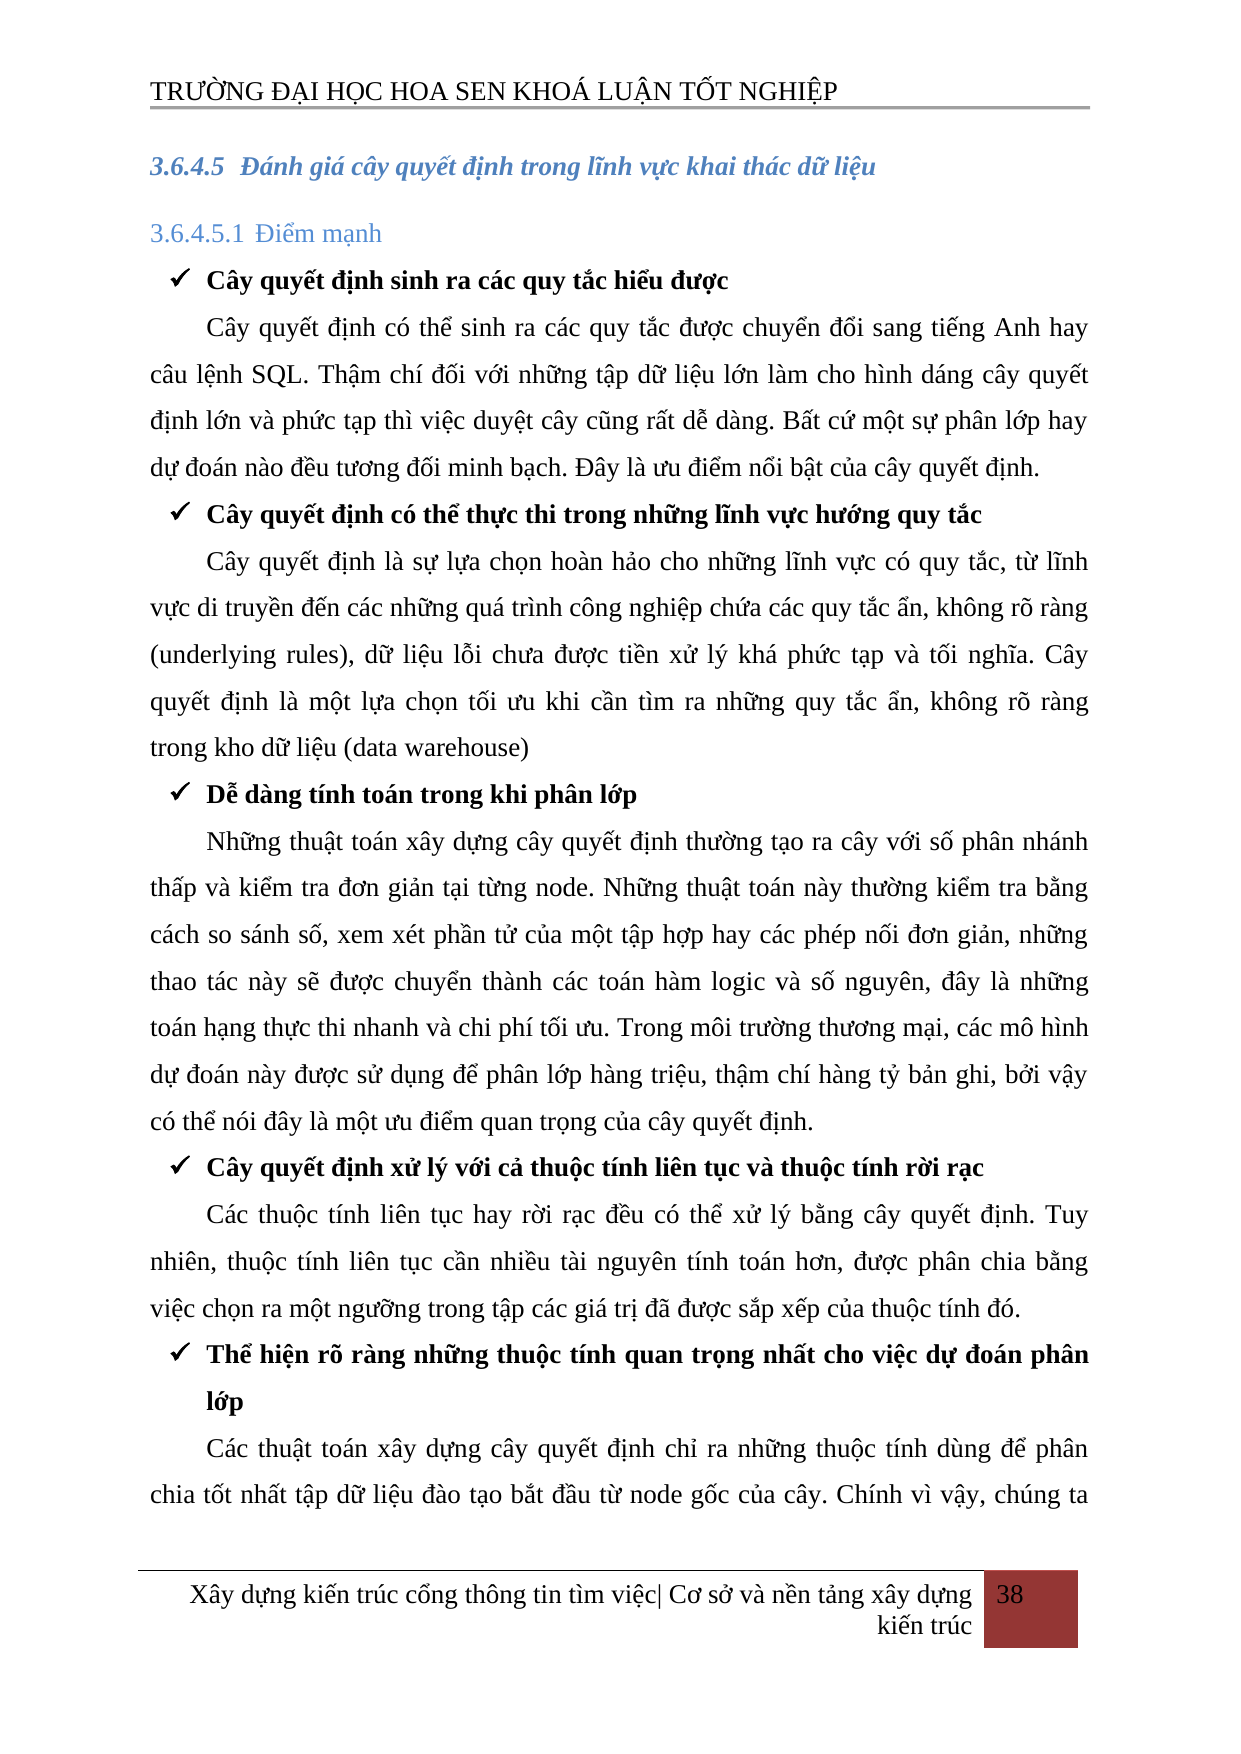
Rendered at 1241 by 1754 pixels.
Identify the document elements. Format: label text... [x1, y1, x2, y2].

list Cây quyết định sinh ra các quy tắc hiểu được [169, 264, 1090, 295]
list Cây quyết định xử lý với cả thuộc tính liên tục và thuộc tính rời rạc [169, 1151, 1090, 1183]
subtitle Điểm mạnh [150, 217, 1090, 249]
list Dễ dàng tính toán trong khi phân lớp [169, 778, 1090, 809]
list Các thuộc tính liên tục hay rời rạc đều có thể xử lý bằng cây quyết định. Tuy nhiên, thuộc tính liên tục cần nhiều tài nguyên tính toán hơn, được phân chia bằng việc chọn ra một ngưỡng trong tập các giá trị đã được sắp xếp của thuộc tính đó. [150, 1198, 1090, 1323]
list Cây quyết định là sự lựa chọn hoàn hảo cho những lĩnh vực có quy tắc, từ lĩnh vực di truyền đến các những quá trình công nghiệp chứa các quy tắc ẩn, không rõ ràng (underlying rules), dữ liệu lỗi chưa được tiền xử lý khá phức tạp và tối nghĩa. Cây quyết định là một lựa chọn tối ưu khi cần tìm ra những quy tắc ẩn, không rõ ràng trong kho dữ liệu (data warehouse) [150, 544, 1090, 762]
list Những thuật toán xây dựng cây quyết định thường tạo ra cây với số phân nhánh thấp và kiểm tra đơn giản tại từng node. Những thuật toán này thường kiểm tra bằng cách so sánh số, xem xét phần tử của một tập hợp hay các phép nối đơn giản, những thao tác này sẽ được chuyển thành các toán hàm logic và số nguyên, đây là những toán hạng thực thi nhanh và chi phí tối ưu. Trong môi trường thương mại, các mô hình dự đoán này được sử dụng để phân lớp hàng triệu, thậm chí hàng tỷ bản ghi, bởi vậy có thể nói đây là một ưu điểm quan trọng của cây quyết định. [150, 825, 1090, 1136]
subtitle Đánh giá cây quyết định trong lĩnh vực khai thác dữ liệu [150, 150, 1090, 181]
list Thể hiện rõ ràng những thuộc tính quan trọng nhất cho việc dự đoán phân lớp [169, 1338, 1090, 1416]
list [150, 1432, 1090, 1509]
list Cây quyết định có thể sinh ra các quy tắc được chuyển đổi sang tiếng Anh hay câu lệnh SQL. Thậm chí đối với những tập dữ liệu lớn làm cho hình dáng cây quyết định lớn và phức tạp thì việc duyệt cây cũng rất dễ dàng. Bất cứ một sự phân lớp hay dự đoán nào đều tương đối minh bạch. Đây là ưu điểm nổi bật của cây quyết định. [150, 311, 1090, 482]
list Cây quyết định có thể thực thi trong những lĩnh vực hướng quy tắc [169, 498, 1090, 529]
